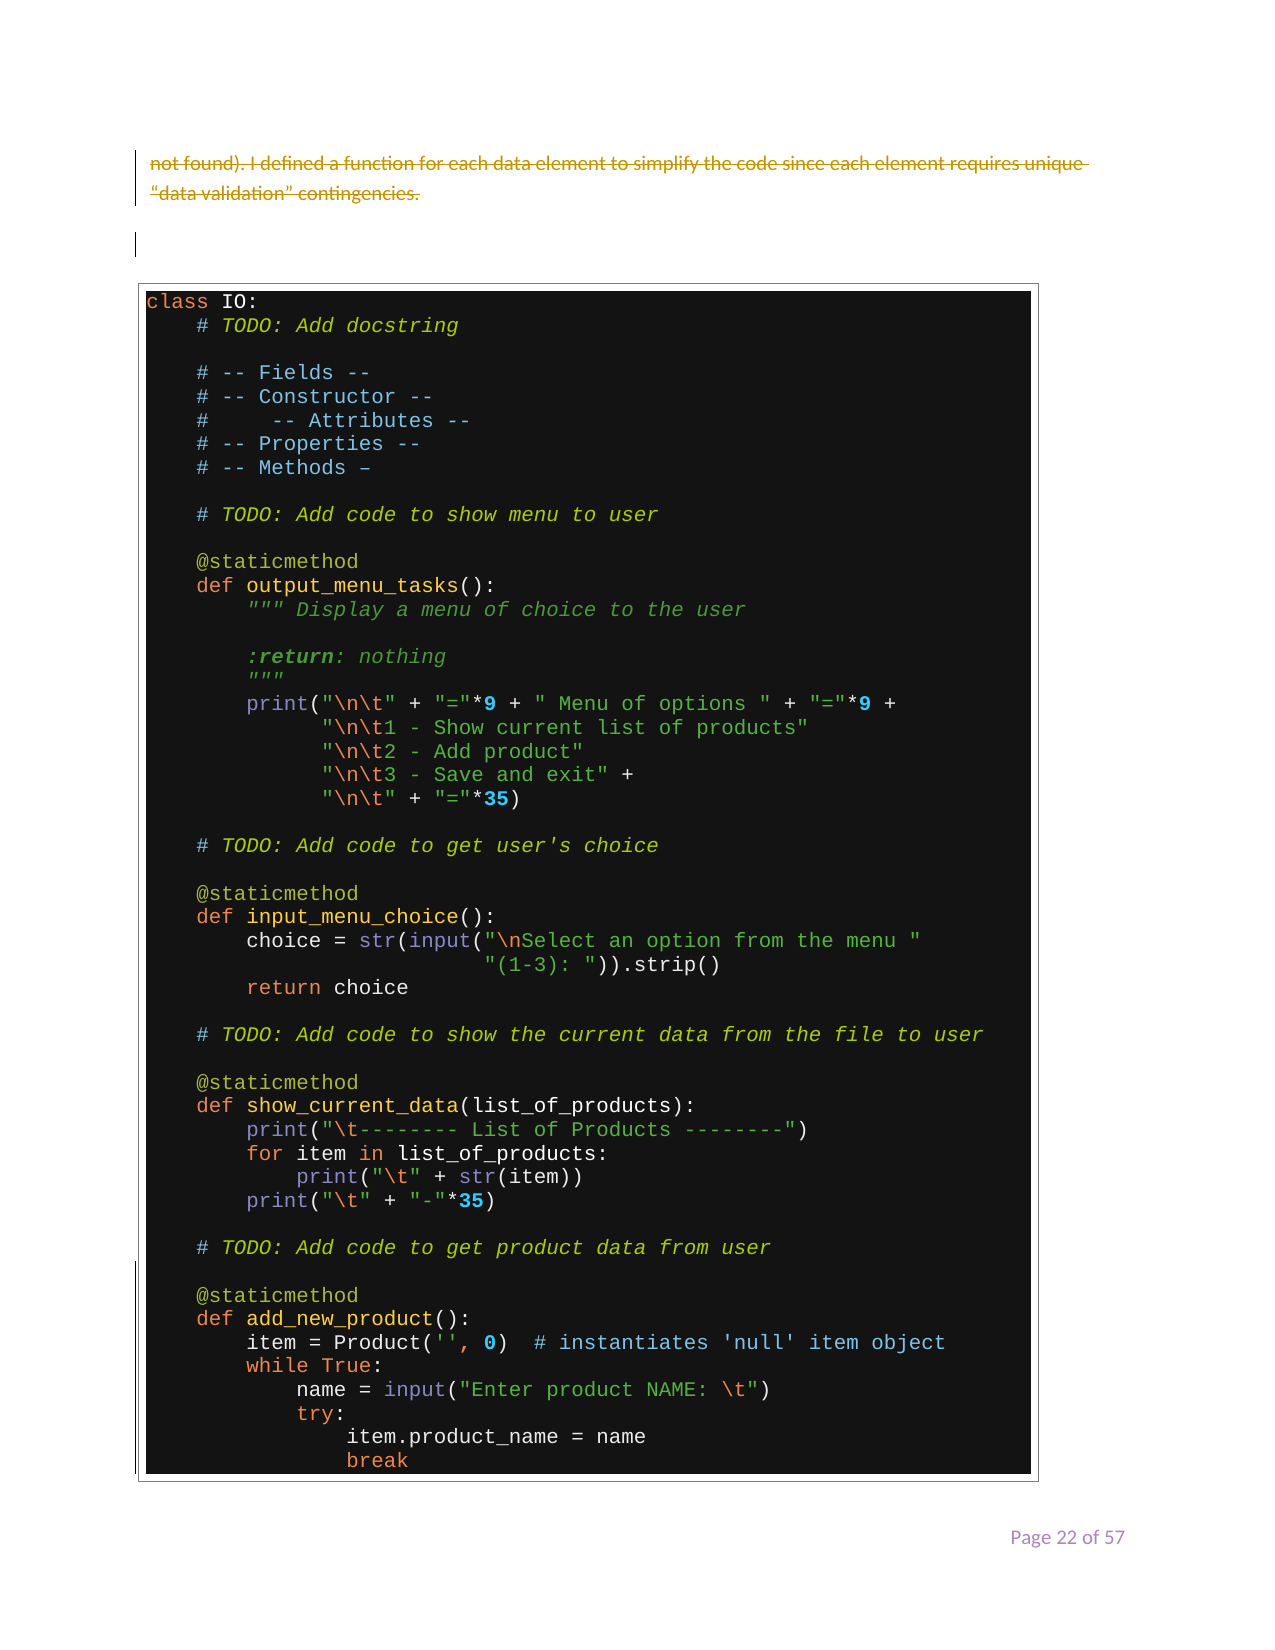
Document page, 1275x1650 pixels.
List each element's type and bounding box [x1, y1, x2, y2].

text [150, 150, 1125, 206]
table_header [139, 284, 1038, 1481]
